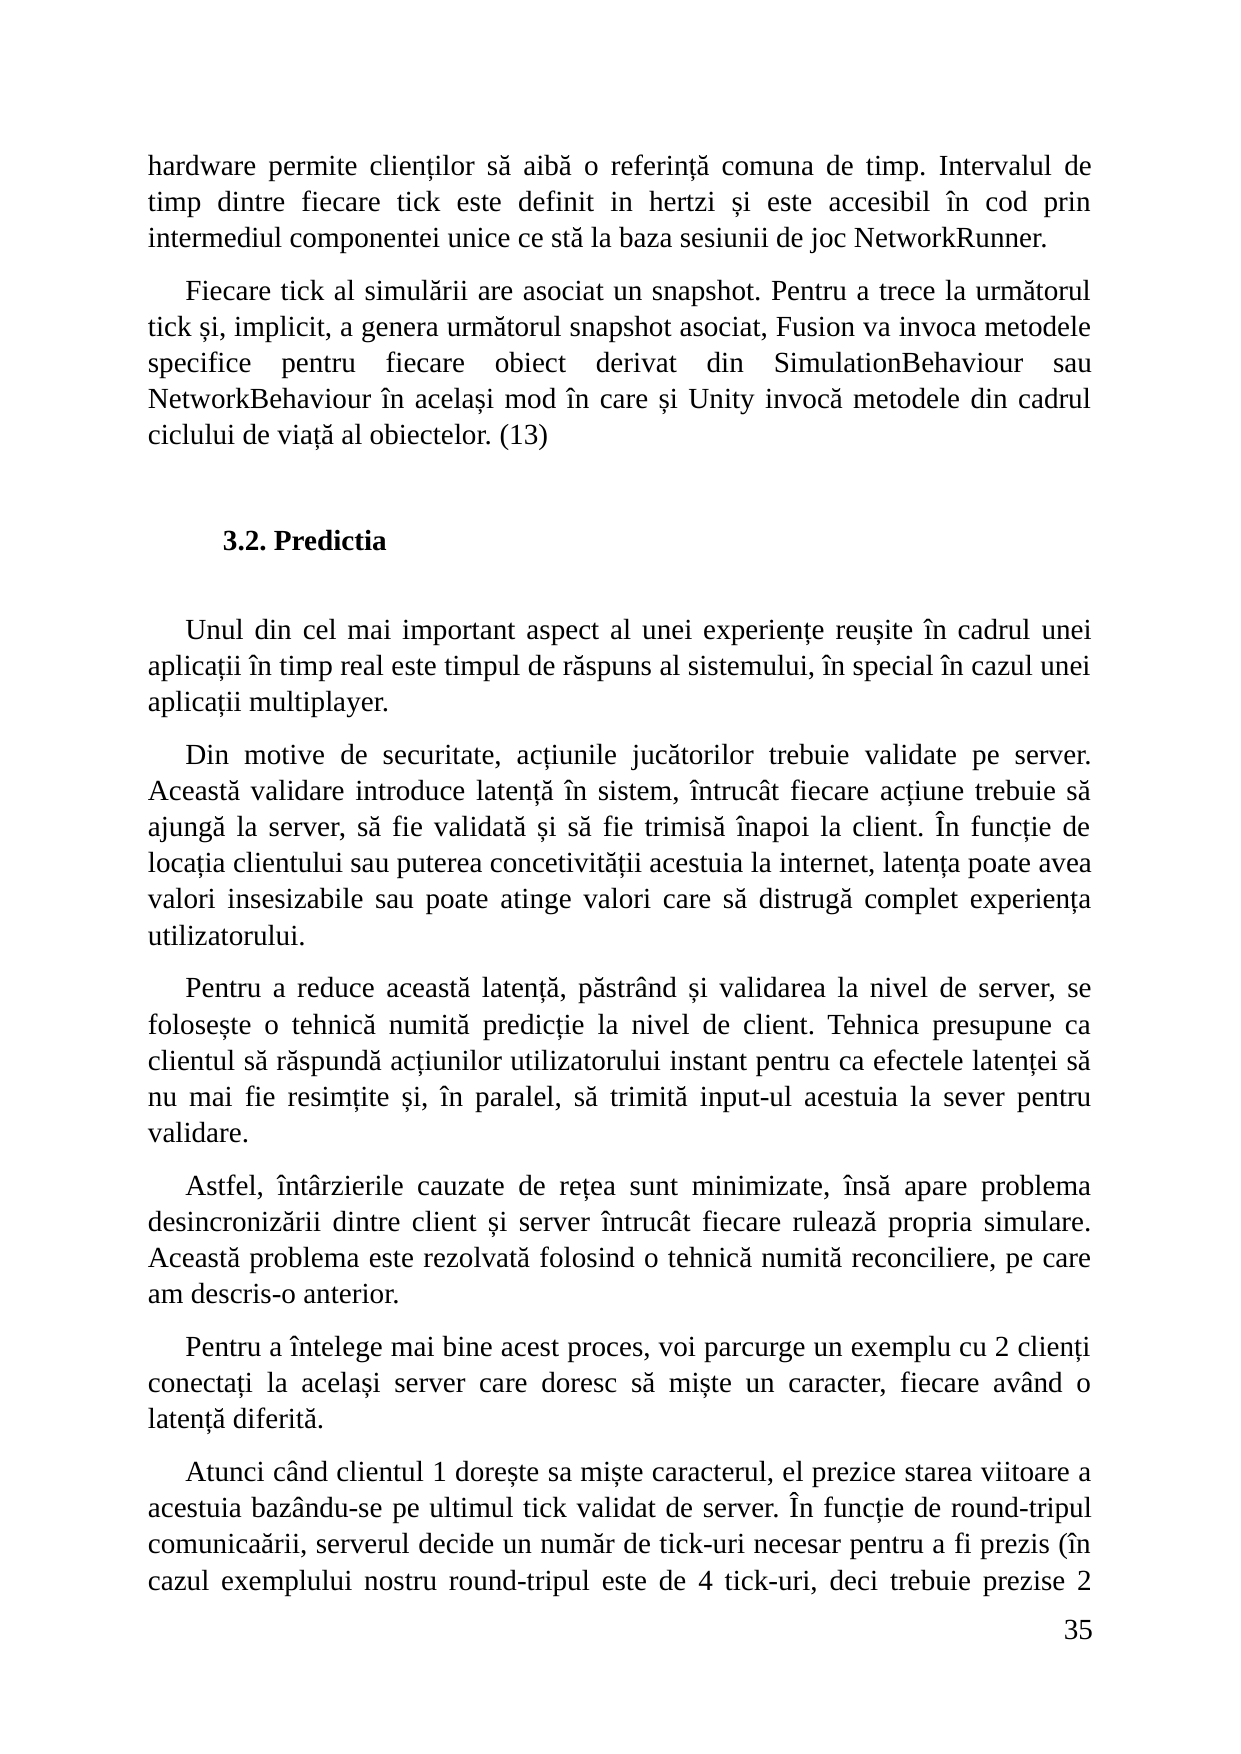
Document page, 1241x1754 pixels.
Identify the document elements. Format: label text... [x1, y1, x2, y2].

text Unul din cel mai important aspect al unei experiențe reușite în cadrul unei aplicații în timp real este timpul de răspuns al sistemului, în special în cazul unei aplicații multiplayer. [148, 612, 1092, 718]
text Pentru a reduce această latență, păstrând și validarea la nivel de server, se folosește o tehnică numită predicție la nivel de client. Tehnica presupune ca clientul să răspundă acțiunilor utilizatorului instant pentru ca efectele latenței să nu mai fie resimțite și, în paralel, să trimită input-ul acestuia la sever pentru validare. [148, 971, 1092, 1149]
text Din motive de securitate, acțiunile jucătorilor trebuie validate pe server. Această validare introduce latență în sistem, întrucât fiecare acțiune trebuie să ajungă la server, să fie validată și să fie trimisă înapoi la client. În funcție de locația clientului sau puterea concetivității acestuia la internet, latența poate avea valori insesizabile sau poate atinge valori care să distrugă complet experiența utilizatorului. [148, 737, 1092, 951]
text Astfel, întârzierile cauzate de rețea sunt minimizate, însă apare problema desincronizării dintre client și server întrucât fiecare rulează propria simulare. Această problema este rezolvată folosind o tehnică numită reconciliere, pe care am descris-o anterior. [148, 1168, 1092, 1310]
subtitle 3.2. Predictia [185, 523, 1092, 557]
text Pentru a întelege mai bine acest proces, voi parcurge un exemplu cu 2 clienți conectați la același server care doresc să miște un caracter, fiecare având o latență diferită. [148, 1329, 1092, 1435]
text Fiecare tick al simulării are asociat un snapshot. Pentru a trece la următorul tick și, implicit, a genera următorul snapshot asociat, Fusion va invoca metodele specifice pentru fiecare obiect derivat din SimulationBehaviour sau NetworkBehaviour în același mod în care și Unity invocă metodele din cadrul ciclului de viață al obiectelor. [148, 273, 1092, 451]
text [148, 148, 1092, 253]
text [148, 1454, 1092, 1596]
